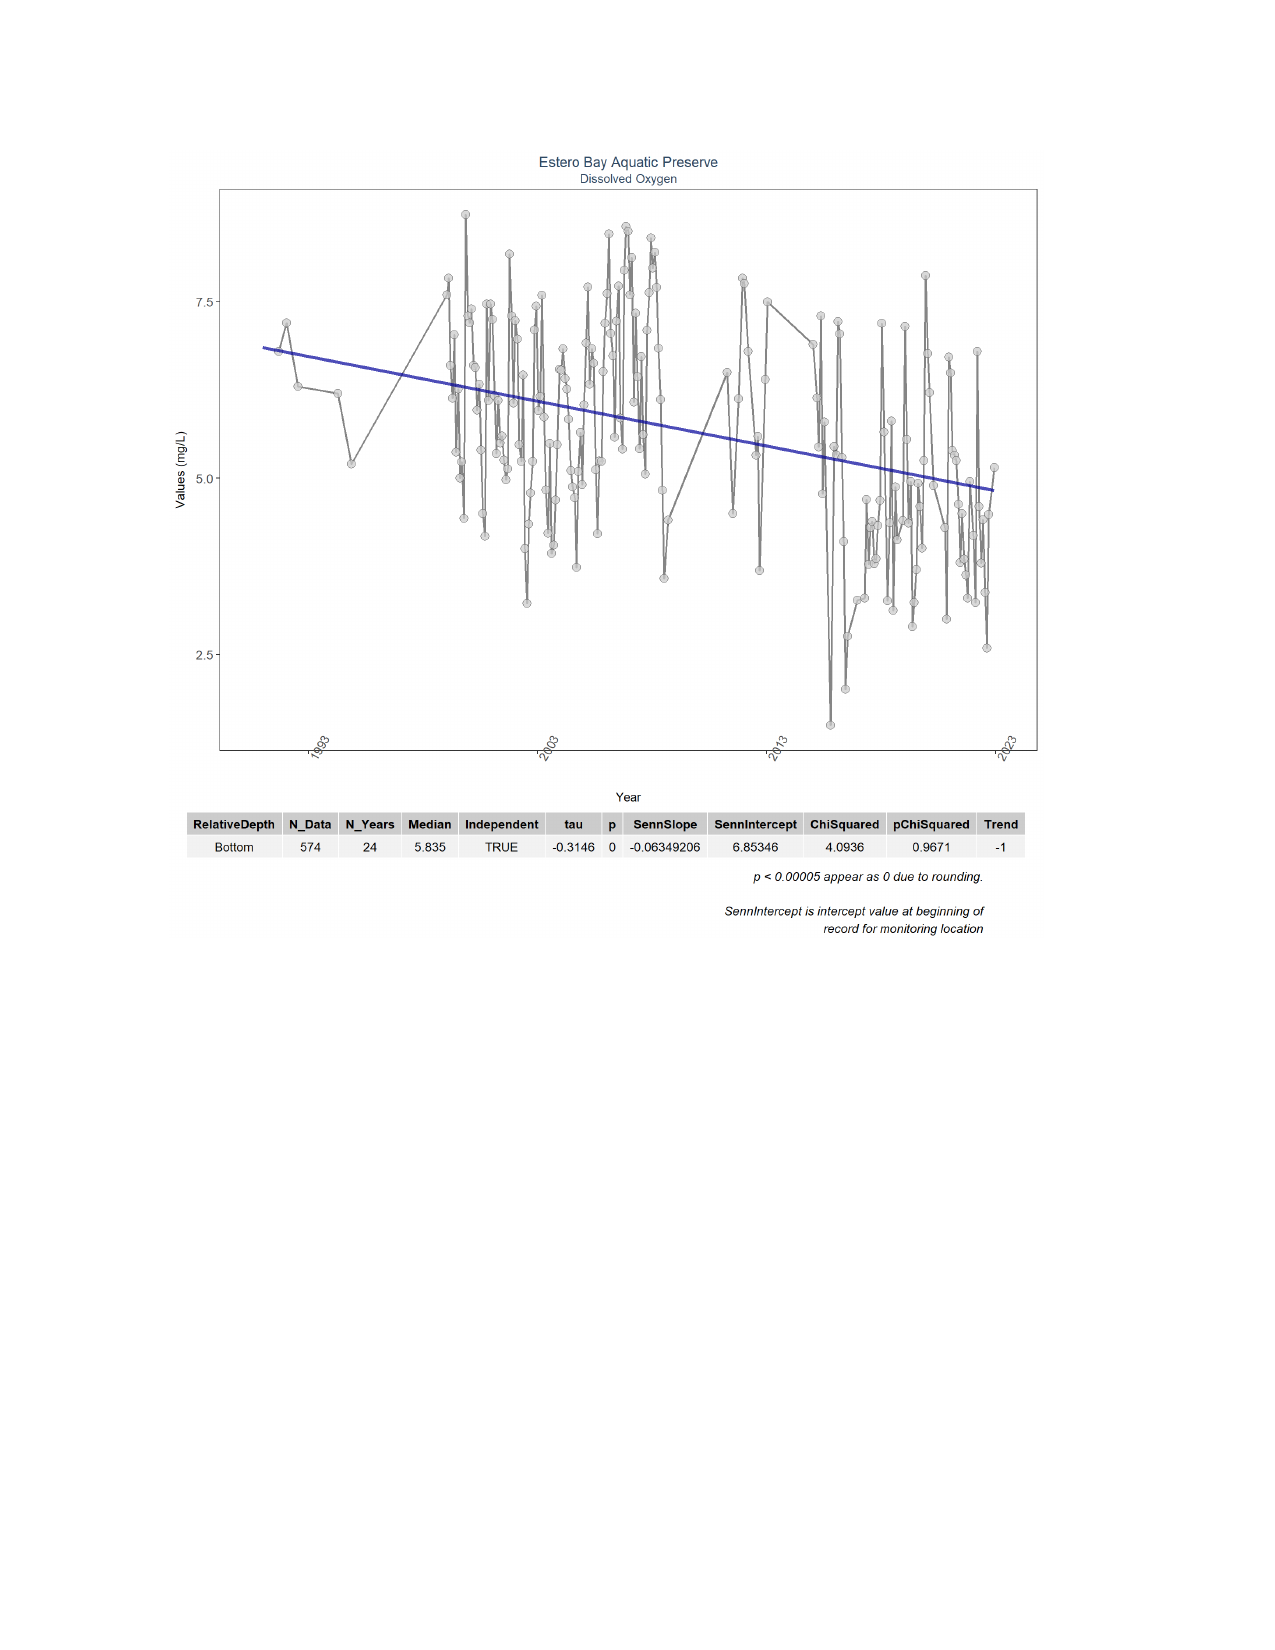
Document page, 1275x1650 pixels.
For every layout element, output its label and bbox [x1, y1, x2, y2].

picture [168, 150, 1044, 938]
